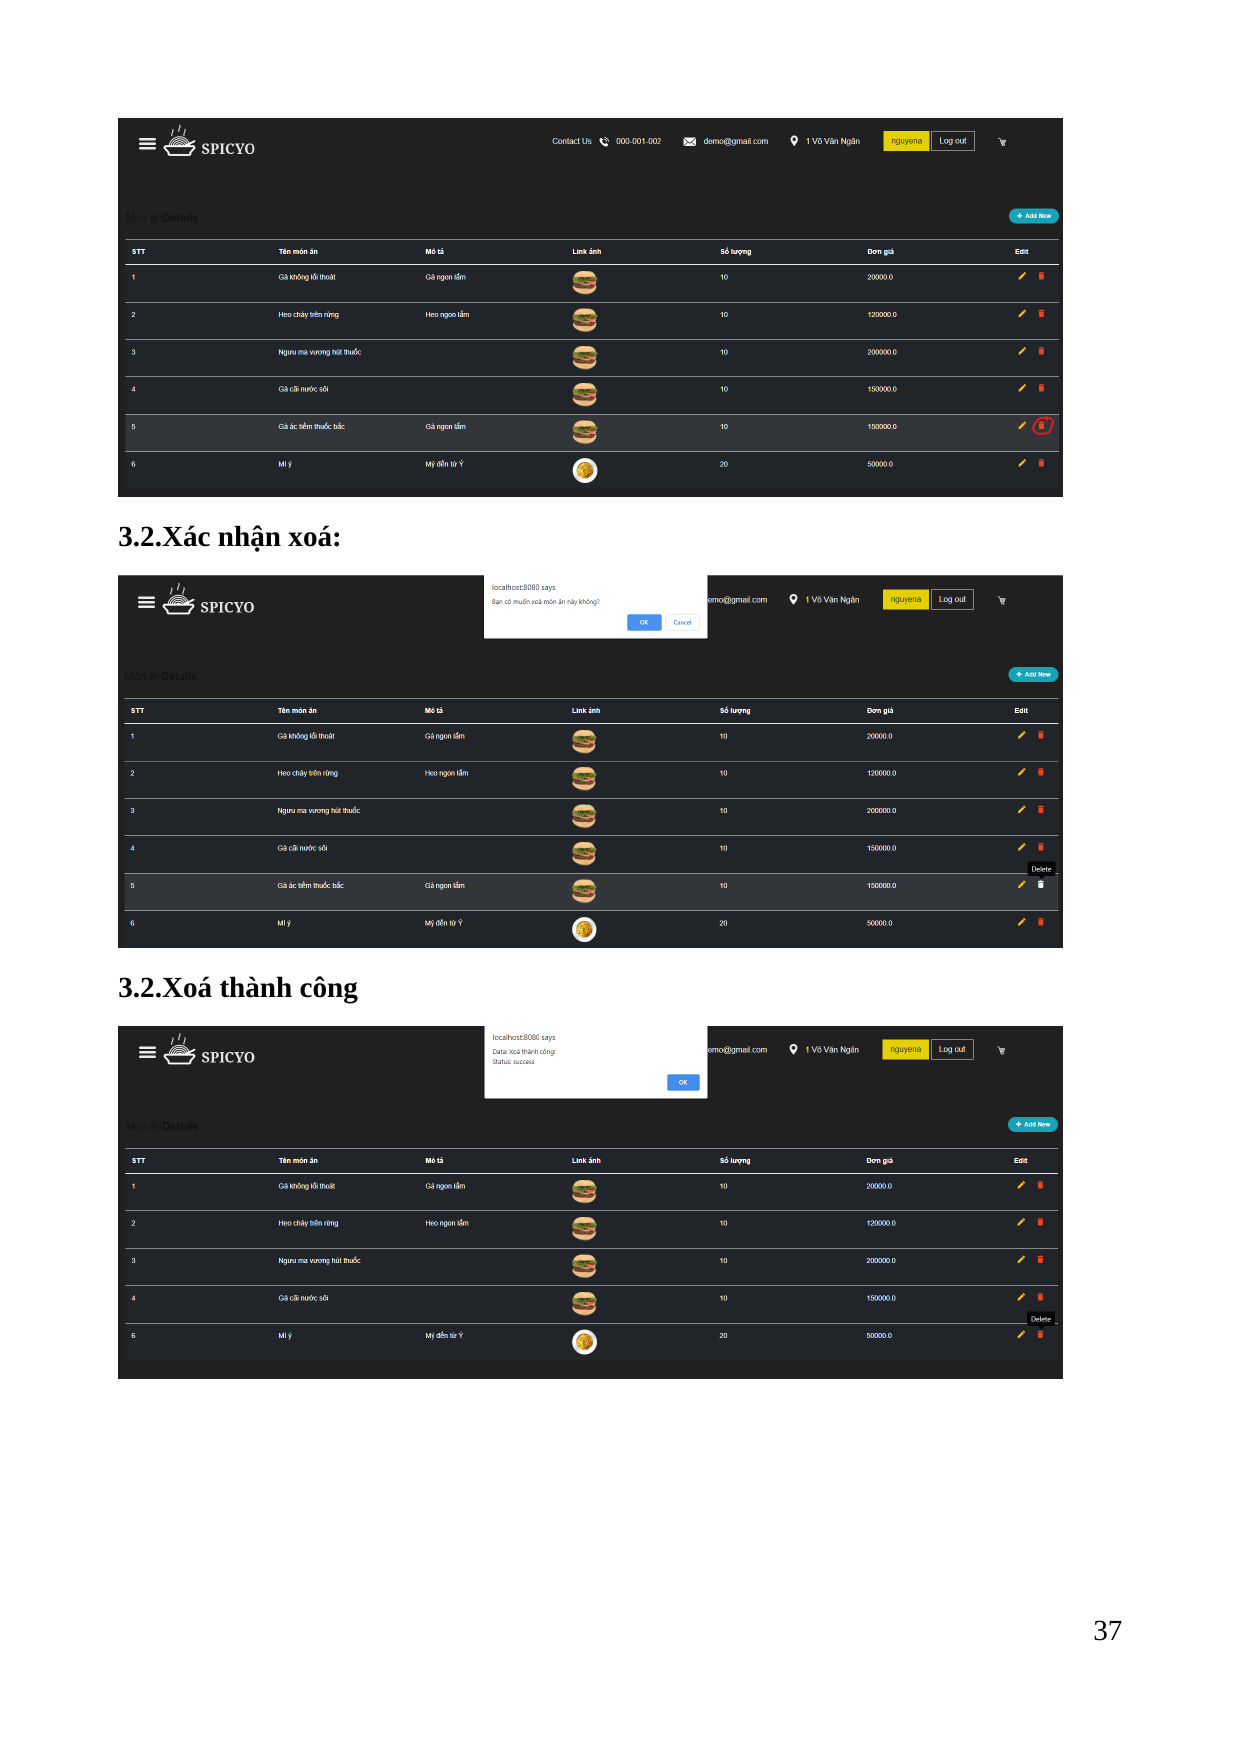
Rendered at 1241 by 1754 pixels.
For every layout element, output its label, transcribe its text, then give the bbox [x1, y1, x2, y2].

picture [118, 118, 1063, 497]
text 3.2.Xoá thành công [118, 970, 1122, 1004]
picture [118, 1026, 1063, 1379]
text 3.2.Xác nhận xoá: [118, 519, 1122, 553]
picture [118, 575, 1063, 948]
